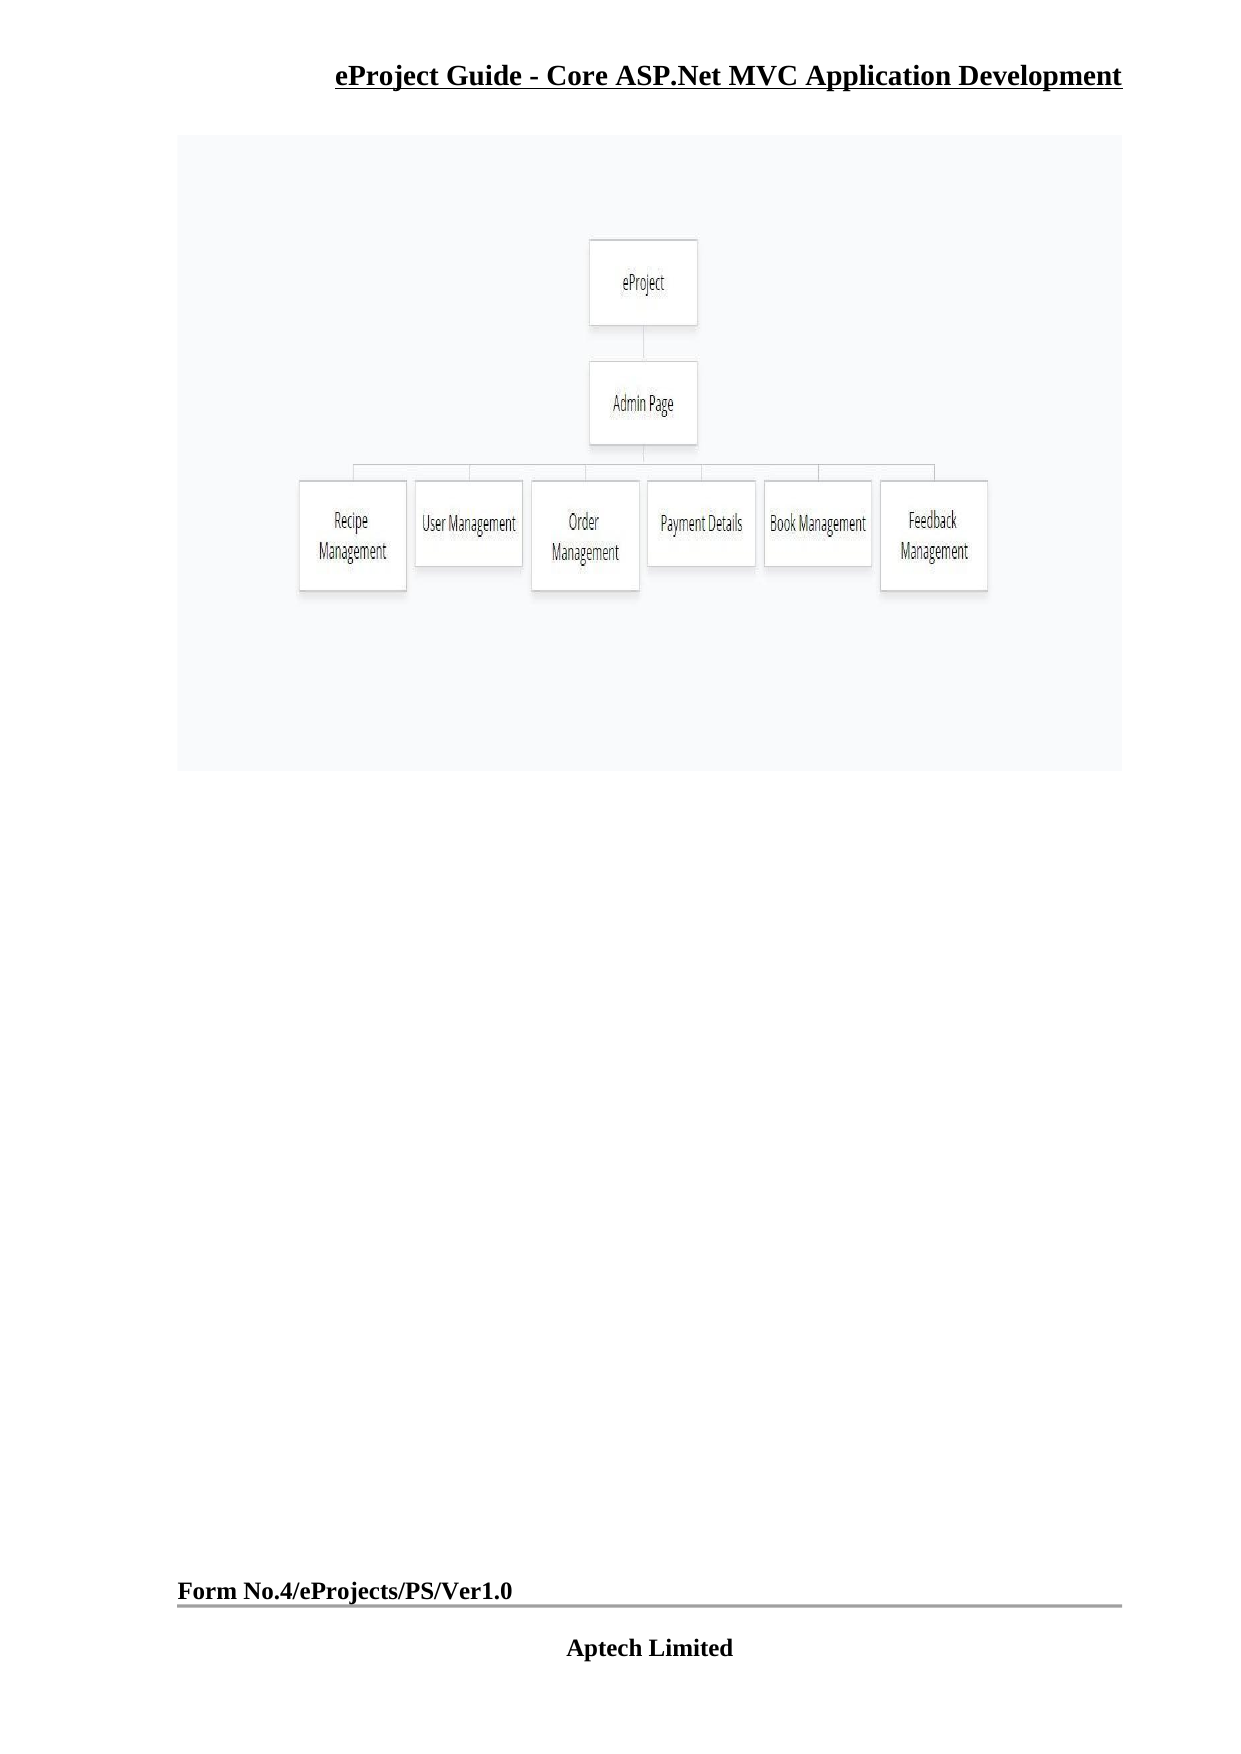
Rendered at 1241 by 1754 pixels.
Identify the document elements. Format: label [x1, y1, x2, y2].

picture [177, 135, 1122, 771]
